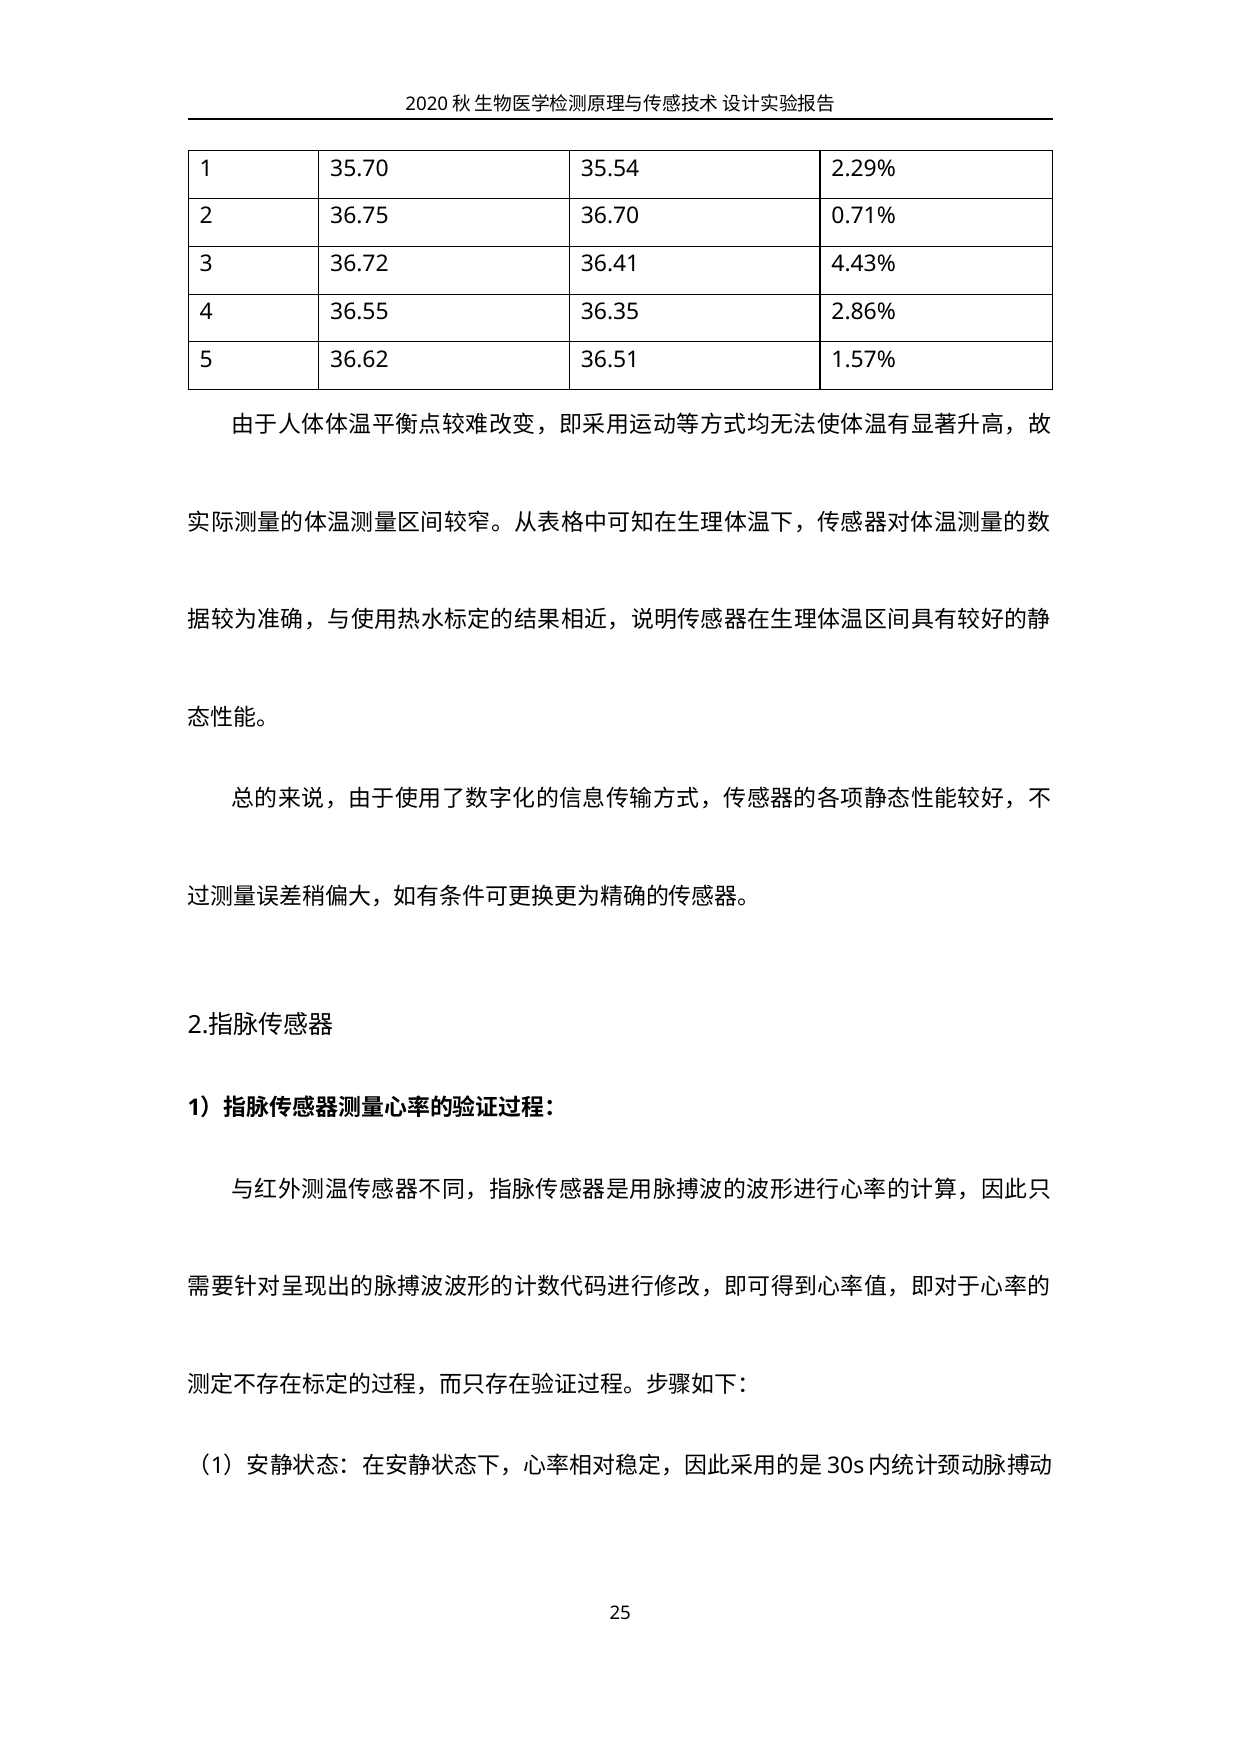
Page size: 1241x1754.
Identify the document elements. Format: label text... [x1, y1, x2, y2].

table_cell 2.86% [821, 295, 1052, 341]
text 与红外测温传感器不同，指脉传感器是用脉搏波的波形进行心率的计算，因此只需要针对呈现出的脉搏波波形的计数代码进行修改，即可得到心率值，即对于心率的测定不存在标定的过程，而只存在验证过程。步骤如下： [187, 1155, 1053, 1415]
text 总的来说，由于使用了数字化的信息传输方式，传感器的各项静态性能较好，不过测量误差稍偏大，如有条件可更换更为精确的传感器。 [187, 764, 1053, 927]
table_cell 1 [189, 151, 318, 198]
table_cell 36.55 [319, 295, 569, 341]
table_cell 36.72 [319, 247, 569, 293]
text 由于人体体温平衡点较难改变，即采用运动等方式均无法使体温有显著升高，故实际测量的体温测量区间较窄。从表格中可知在生理体温下，传感器对体温测量的数据较为准确，与使用热水标定的结果相近，说明传感器在生理体温区间具有较好的静态性能。 [187, 390, 1053, 748]
table_cell 36.75 [319, 199, 569, 246]
table_cell 36.35 [570, 295, 819, 341]
table_cell 35.70 [319, 151, 569, 198]
table_cell 36.62 [319, 342, 569, 389]
table_cell 36.70 [570, 199, 819, 246]
text 1）指脉传感器测量心率的验证过程： [187, 1073, 1053, 1138]
table_cell 35.54 [570, 151, 819, 198]
table_cell 36.41 [570, 247, 819, 293]
text 2.指脉传感器 [187, 990, 1053, 1055]
table_cell 2.29% [821, 151, 1052, 198]
table_cell 36.51 [570, 342, 819, 389]
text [187, 1431, 1053, 1496]
table_cell 4.43% [821, 247, 1052, 293]
table_cell 2 [189, 199, 318, 246]
table_cell 3 [189, 247, 318, 293]
table_cell 1.57% [821, 342, 1052, 389]
table_cell 0.71% [821, 199, 1052, 246]
table_cell 5 [189, 342, 318, 389]
table_cell 4 [189, 295, 318, 341]
